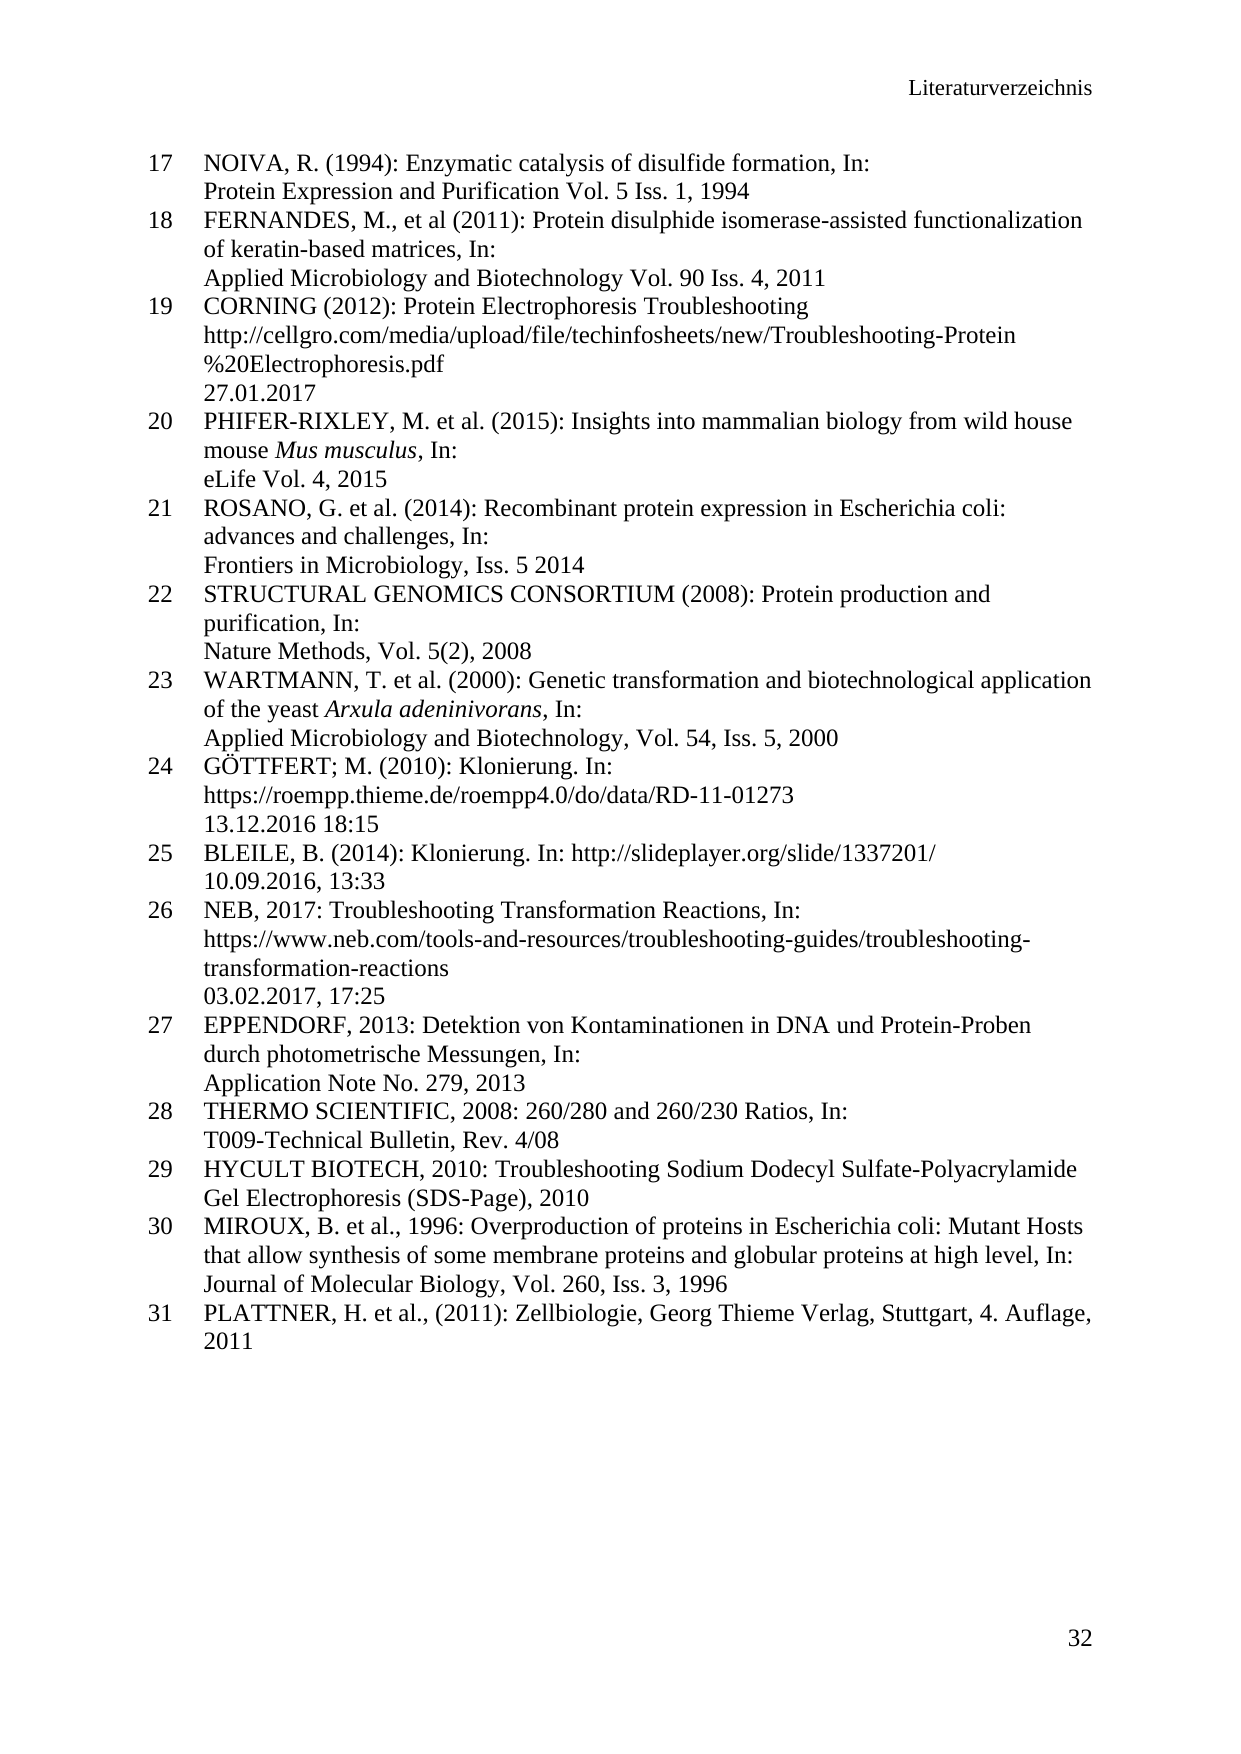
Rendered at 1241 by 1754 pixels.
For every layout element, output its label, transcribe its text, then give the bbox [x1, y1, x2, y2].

table_cell 23 [136, 665, 192, 751]
table_cell STRUCTURAL GENOMICS CONSORTIUM (2008): Protein production and purification, In: Nature Methods, Vol. 5(2), 2008 [192, 579, 1104, 665]
table_cell 30 [136, 1211, 192, 1298]
table_cell 22 [136, 579, 192, 665]
table_cell NOIVA, R. (1994): Enzymatic catalysis of disulfide formation, In: Protein Expression and Purification Vol. 5 Iss. 1, 1994 [192, 148, 1104, 205]
table_cell 20 [136, 406, 192, 493]
table_cell 29 [136, 1154, 192, 1211]
table_cell HYCULT BIOTECH, 2010: Troubleshooting Sodium Dodecyl Sulfate-Polyacrylamide Gel Electrophoresis (SDS-Page), 2010 [192, 1154, 1104, 1211]
table_cell ROSANO, G. et al. (2014): Recombinant protein expression in Escherichia coli: advances and challenges, In: Frontiers in Microbiology, Iss. 5 2014 [192, 493, 1104, 579]
table_cell MIROUX, B. et al., 1996: Overproduction of proteins in Escherichia coli: Mutant Hosts that allow synthesis of some membrane proteins and globular proteins at high level, In: Journal of Molecular Biology, Vol. 260, Iss. 3, 1996 [192, 1211, 1104, 1298]
table_cell 18 [136, 205, 192, 291]
table_cell 24 [136, 751, 192, 838]
table_cell GÖTTFERT; M. (2010): Klonierung. In: https://roempp.thieme.de/roempp4.0/do/data/RD-11-01273 13.12.2016 18:15 [192, 751, 1104, 838]
table_cell EPPENDORF, 2013: Detektion von Kontaminationen in DNA und Protein-Proben durch photometrische Messungen, In: Application Note No. 279, 2013 [192, 1010, 1104, 1096]
table_cell NEB, 2017: Troubleshooting Transformation Reactions, In: https://www.neb.com/tools-and-resources/troubleshooting-guides/troubleshooting-transformation-reactions 03.02.2017, 17:25 [192, 895, 1104, 1010]
table_cell 21 [136, 493, 192, 579]
table_cell BLEILE, B. (2014): Klonierung. In: http://slideplayer.org/slide/1337201/ 10.09.2016, 13:33 [192, 838, 1104, 895]
table_cell THERMO SCIENTIFIC, 2008: 260/280 and 260/230 Ratios, In: T009-Technical Bulletin, Rev. 4/08 [192, 1096, 1104, 1154]
table_cell 19 [136, 291, 192, 406]
table_cell WARTMANN, T. et al. (2000): Genetic transformation and biotechnological application of the yeast Arxula adeninivorans, In: Applied Microbiology and Biotechnology, Vol. 54, Iss. 5, 2000 [192, 665, 1104, 751]
table_cell 17 [136, 148, 192, 205]
table_cell 27 [136, 1010, 192, 1096]
table_cell 25 [136, 838, 192, 895]
table_cell 31 [136, 1298, 192, 1355]
table_cell 28 [136, 1096, 192, 1154]
table_cell 26 [136, 895, 192, 1010]
table_cell PLATTNER, H. et al., (2011): Zellbiologie, Georg Thieme Verlag, Stuttgart, 4. Auflage, 2011 [192, 1298, 1104, 1355]
table_cell CORNING (2012): Protein Electrophoresis Troubleshooting http://cellgro.com/media/upload/file/techinfosheets/new/Troubleshooting-Protein%20Electrophoresis.pdf 27.01.2017 [192, 291, 1104, 406]
table_cell FERNANDES, M., et al (2011): Protein disulphide isomerase-assisted functionalization of keratin-based matrices, In: Applied Microbiology and Biotechnology Vol. 90 Iss. 4, 2011 [192, 205, 1104, 291]
table_cell PHIFER-RIXLEY, M. et al. (2015): Insights into mammalian biology from wild house mouse Mus musculus, In: eLife Vol. 4, 2015 [192, 406, 1104, 493]
